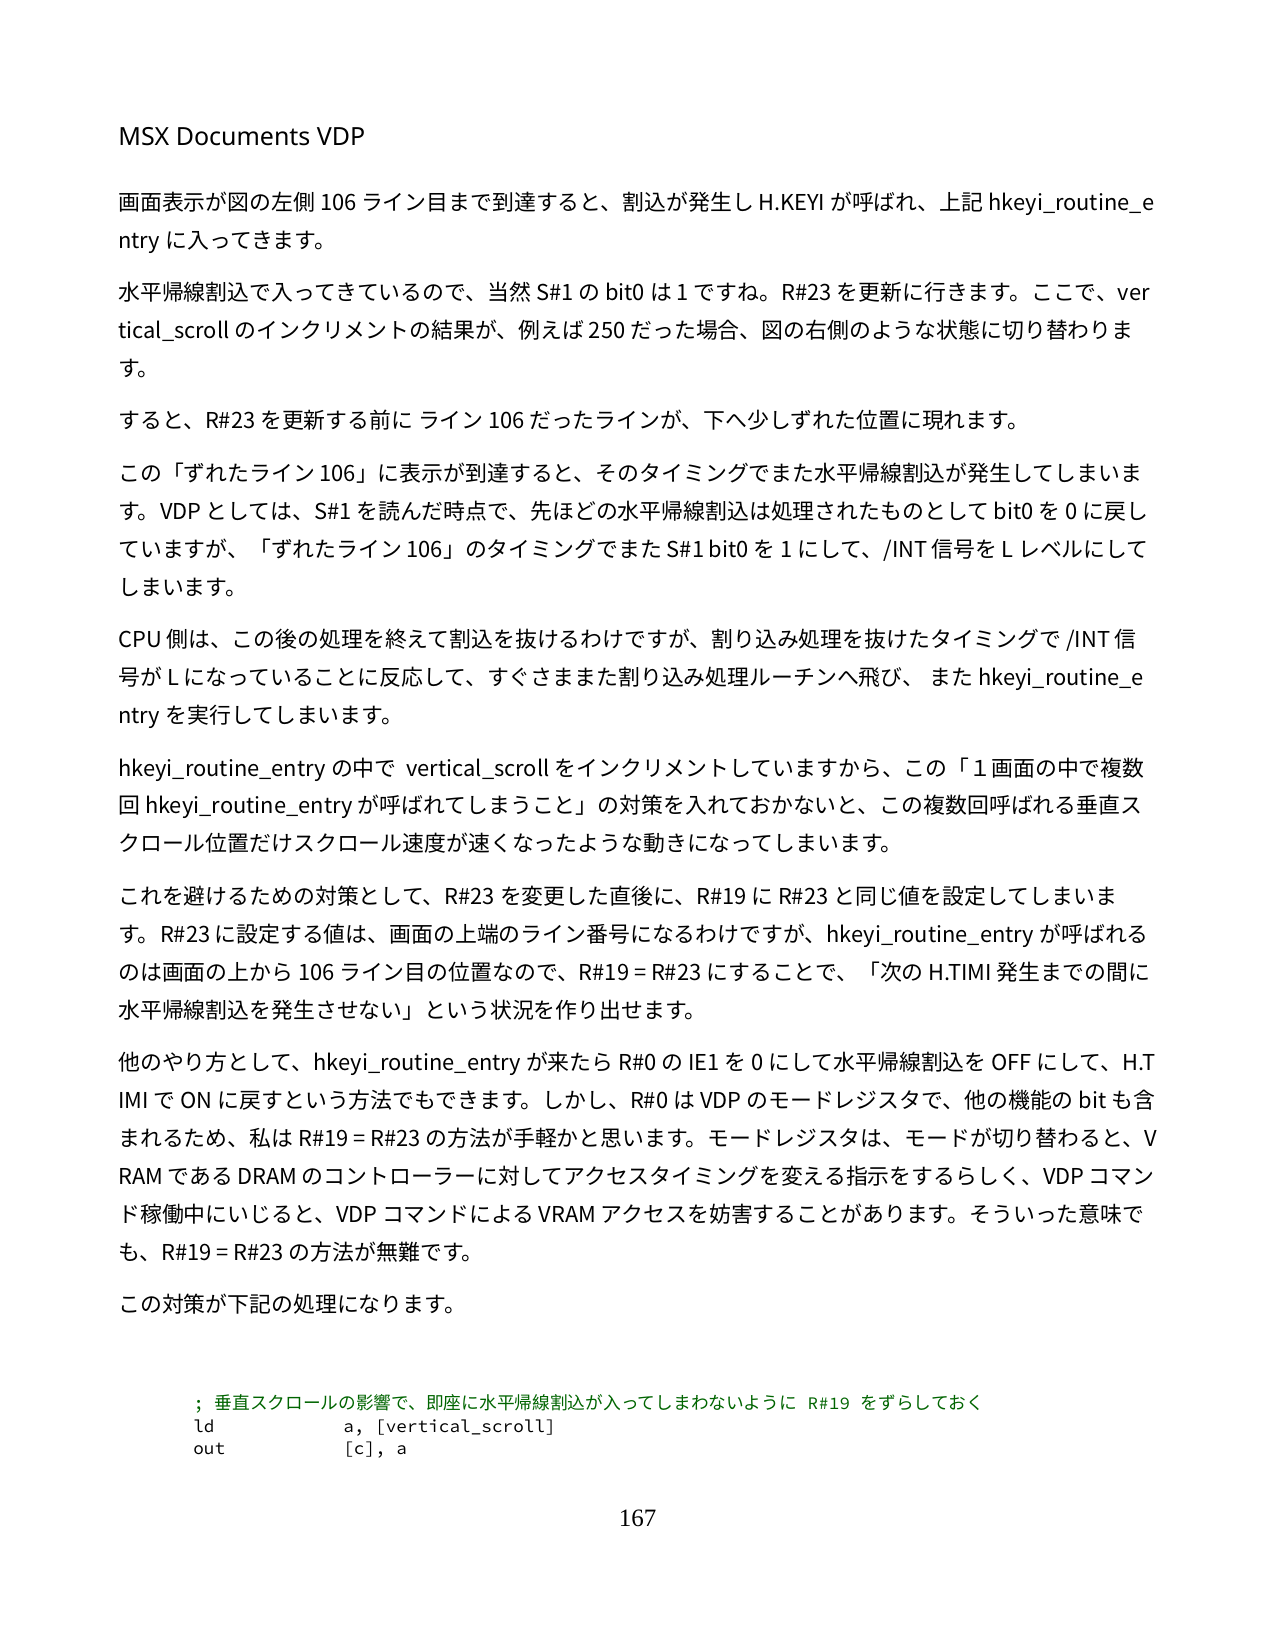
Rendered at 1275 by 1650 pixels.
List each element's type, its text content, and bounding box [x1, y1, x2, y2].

text CPU側は、この後の処理を終えて割込を抜けるわけですが、割り込み処理を抜けたタイミングで /INT信号が L になっていることに反応して、すぐさままた割り込み処理ルーチンへ飛び、 また hkeyi_routine_entry を実行してしまいます。 [118, 622, 1157, 730]
text これを避けるための対策として、R#23 を変更した直後に、R#19 に R#23 と同じ値を設定してしまいます。R#23に設定する値は、画面の上端のライン番号になるわけですが、hkeyi_routine_entry が呼ばれるのは画面の上から 106ライン目の位置なので、R#19 = R#23 にすることで、「次の H.TIMI 発生までの間に水平帰線割込を発生させない」という状況を作り出せます。 [118, 879, 1157, 1024]
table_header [118, 1392, 1157, 1459]
text この「ずれたライン106」に表示が到達すると、そのタイミングでまた水平帰線割込が発生してしまいます。VDPとしては、S#1 を読んだ時点で、先ほどの水平帰線割込は処理されたものとして bit0 を 0 に戻していますが、「ずれたライン106」のタイミングでまた S#1 bit0 を 1 にして、/INT信号をLレベルにしてしまいます。 [118, 456, 1157, 601]
text hkeyi_routine_entry の中で vertical_scroll をインクリメントしていますから、この「１画面の中で複数回 hkeyi_routine_entry が呼ばれてしまうこと」の対策を入れておかないと、この複数回呼ばれる垂直スクロール位置だけスクロール速度が速くなったような動きになってしまいます。 [118, 751, 1157, 858]
text 他のやり方として、hkeyi_routine_entry が来たら R#0 の IE1 を 0 にして水平帰線割込を OFF にして、H.TIMI で ON に戻すという方法でもできます。しかし、R#0 は VDP のモードレジスタで、他の機能の bit も含まれるため、私は R#19 = R#23 の方法が手軽かと思います。モードレジスタは、モードが切り替わると、VRAMであるDRAMのコントローラーに対してアクセスタイミングを変える指示をするらしく、VDPコマンド稼働中にいじると、VDPコマンドによるVRAMアクセスを妨害することがあります。そういった意味でも、R#19 = R#23 の方法が無難です。 [118, 1045, 1157, 1266]
text すると、R#23 を更新する前に ライン106だったラインが、下へ少しずれた位置に現れます。 [118, 403, 1157, 435]
text この対策が下記の処理になります。 [118, 1287, 1157, 1319]
text 画面表示が図の左側 106ライン目まで到達すると、割込が発生しH.KEYI が呼ばれ、上記 hkeyi_routine_entry に入ってきます。 [118, 185, 1157, 254]
text 水平帰線割込で入ってきているので、当然 S#1 の bit0 は 1 ですね。R#23 を更新に行きます。ここで、vertical_scroll のインクリメントの結果が、例えば 250 だった場合、図の右側のような状態に切り替わります。 [118, 275, 1157, 383]
